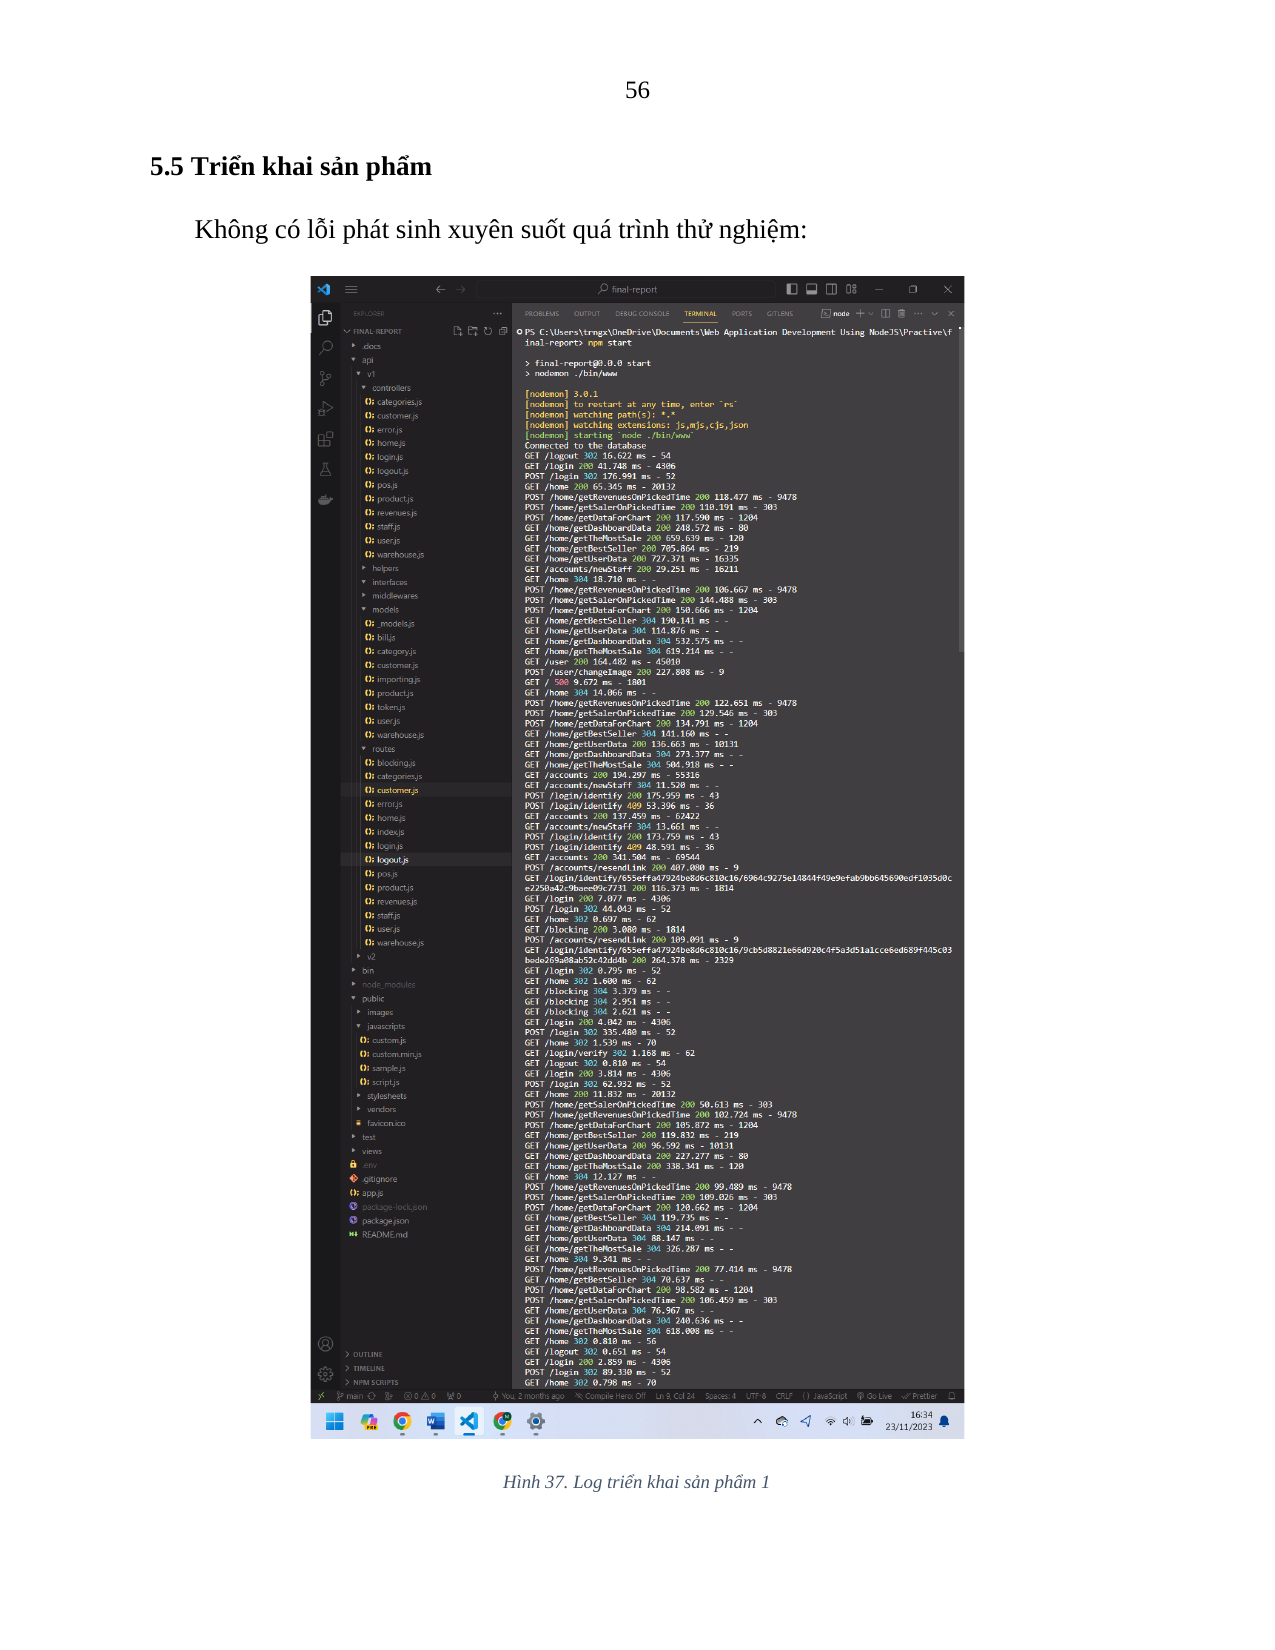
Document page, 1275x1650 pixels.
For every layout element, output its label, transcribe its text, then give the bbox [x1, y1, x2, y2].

text Không có lỗi phát sinh xuyên suốt quá trình thử nghiệm: [150, 213, 1125, 244]
picture [310, 276, 965, 1439]
text 5.5 Triển khai sản phẩm [150, 150, 1125, 181]
